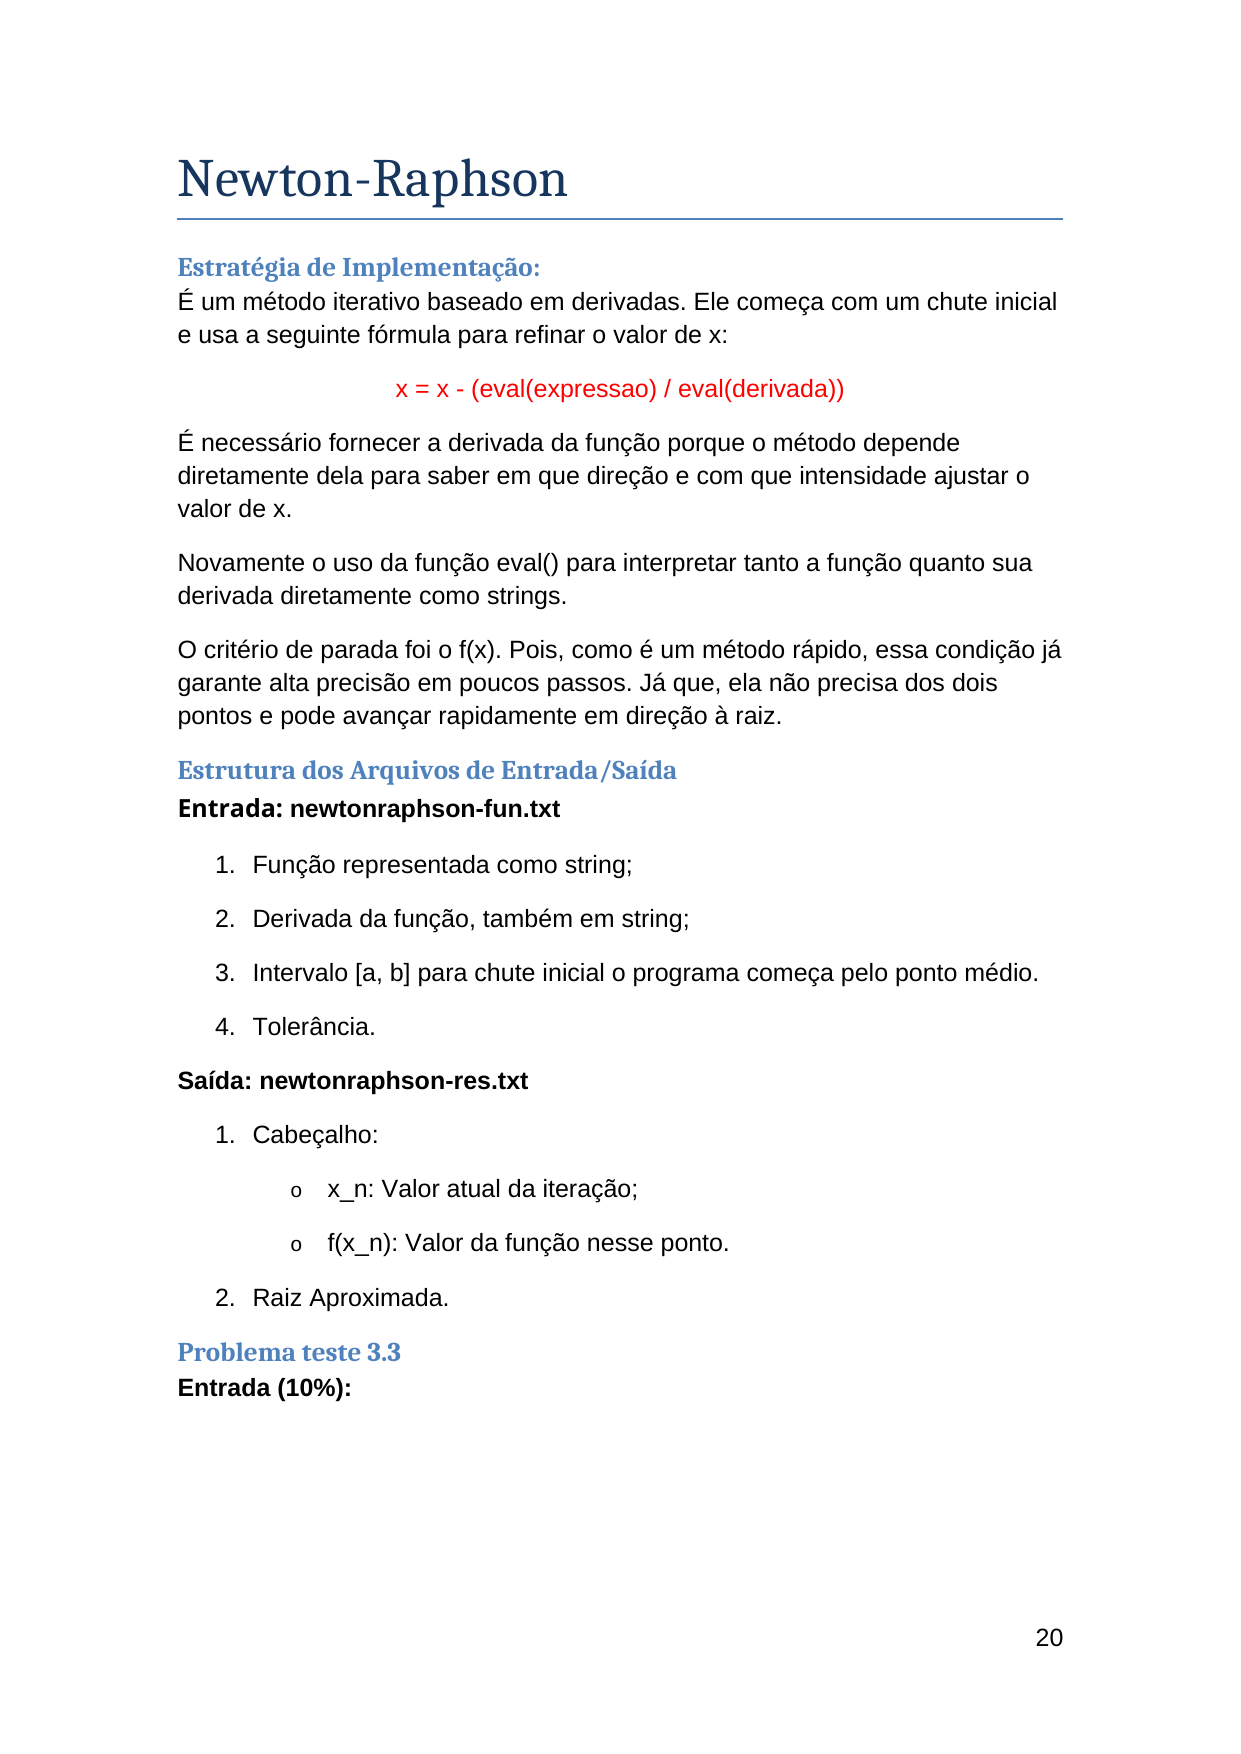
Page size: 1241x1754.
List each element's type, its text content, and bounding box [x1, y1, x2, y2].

text Newton-Raphson [177, 148, 1063, 218]
list Cabeçalho: [215, 1120, 1063, 1148]
text x = x - (eval(expressao) / eval(derivada)) [177, 374, 1063, 403]
text Novamente o uso da função eval() para interpretar tanto a função quanto sua derivada diretamente como strings. [177, 548, 1063, 610]
subtitle Estratégia de Implementação: [177, 252, 1063, 283]
list Tolerância. [215, 1012, 1063, 1041]
list Derivada da função, também em string; [215, 904, 1063, 933]
text Entrada (10%): [177, 1373, 1063, 1402]
text O critério de parada foi o f(x). Pois, como é um método rápido, essa condição já garante alta precisão em poucos passos. Já que, ela não precisa dos dois pontos e pode avançar rapidamente em direção à raiz. [177, 635, 1063, 729]
list x_n: Valor atual da iteração; [290, 1173, 1063, 1203]
list Função representada como string; [215, 850, 1063, 879]
subtitle Estrutura dos Arquivos de Entrada/Saída [177, 755, 1063, 786]
list Raiz Aproximada. [215, 1283, 1063, 1312]
text Entrada: newtonraphson-fun.txt [177, 790, 1063, 824]
text Saída: newtonraphson-res.txt [177, 1066, 1063, 1094]
list f(x_n): Valor da função nesse ponto. [290, 1228, 1063, 1258]
text É necessário fornecer a derivada da função porque o método depende diretamente dela para saber em que direção e com que intensidade ajustar o valor de x. [177, 428, 1063, 523]
list Intervalo [a, b] para chute inicial o programa começa pelo ponto médio. [215, 958, 1063, 987]
text É um método iterativo baseado em derivadas. Ele começa com um chute inicial e usa a seguinte fórmula para refinar o valor de x: [177, 287, 1063, 349]
subtitle Problema teste 3.3 [177, 1337, 1063, 1368]
